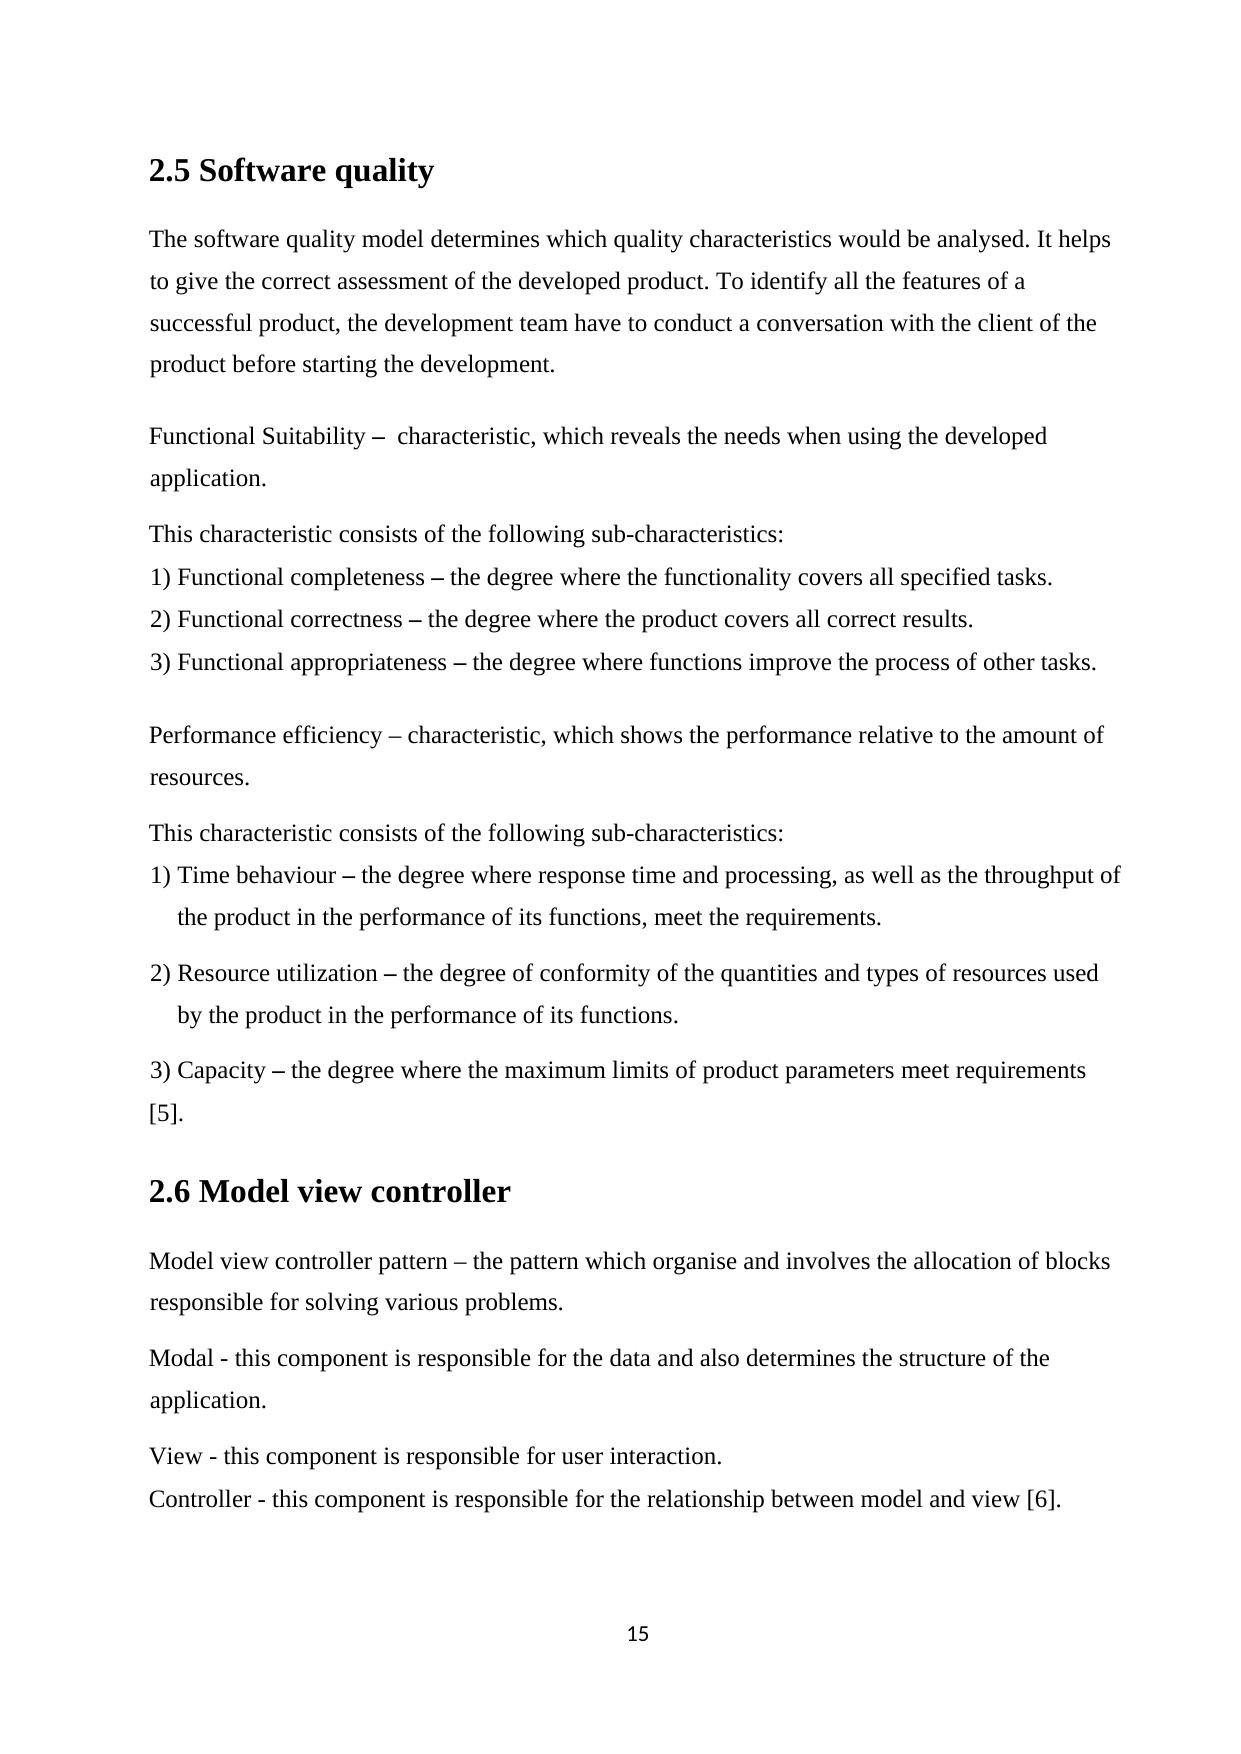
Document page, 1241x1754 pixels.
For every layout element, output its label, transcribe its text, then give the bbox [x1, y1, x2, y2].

text This characteristic consists of the following sub-characteristics: [148, 818, 1125, 846]
subtitle 2.5 Software quality [148, 150, 1127, 188]
text The software quality model determines which quality characteristics would be analysed. It helps to give the correct assessment of the developed product. To identify all the features of a successful product, the development team have to conduct a conversation with the client of the product before starting the development. [148, 224, 1125, 378]
text Controller - this component is responsible for the relationship between model and view [6]. [148, 1484, 1125, 1512]
list Functional appropriateness – the degree where functions improve the process of other tasks. [150, 647, 1125, 676]
list Capacity – the degree where the maximum limits of product parameters meet requirements [150, 1056, 1125, 1084]
text View - this component is responsible for user interaction. [148, 1441, 1125, 1469]
text Performance efficiency – characteristic, which shows the performance relative to the amount of resources. [148, 720, 1125, 791]
list Resource utilization – the degree of conformity of the quantities and types of resources used by the product in the performance of its functions. [150, 958, 1125, 1028]
subtitle 2.6 Model view controller [148, 1172, 1127, 1210]
text This characteristic consists of the following sub-characteristics: [148, 519, 1125, 547]
text [5]. [148, 1098, 1125, 1127]
text Functional Suitability – characteristic, which reveals the needs when using the developed application. [148, 421, 1125, 492]
text Modal - this component is responsible for the data and also determines the structure of the application. [148, 1343, 1125, 1414]
list Time behaviour – the degree where response time and processing, as well as the throughput of the product in the performance of its functions, meet the requirements. [150, 861, 1125, 931]
list Functional completeness – the degree where the functionality covers all specified tasks. [150, 562, 1125, 590]
text Model view controller pattern – the pattern which organise and involves the allocation of blocks responsible for solving various problems. [148, 1246, 1125, 1316]
list Functional correctness – the degree where the product covers all correct results. [150, 604, 1125, 633]
